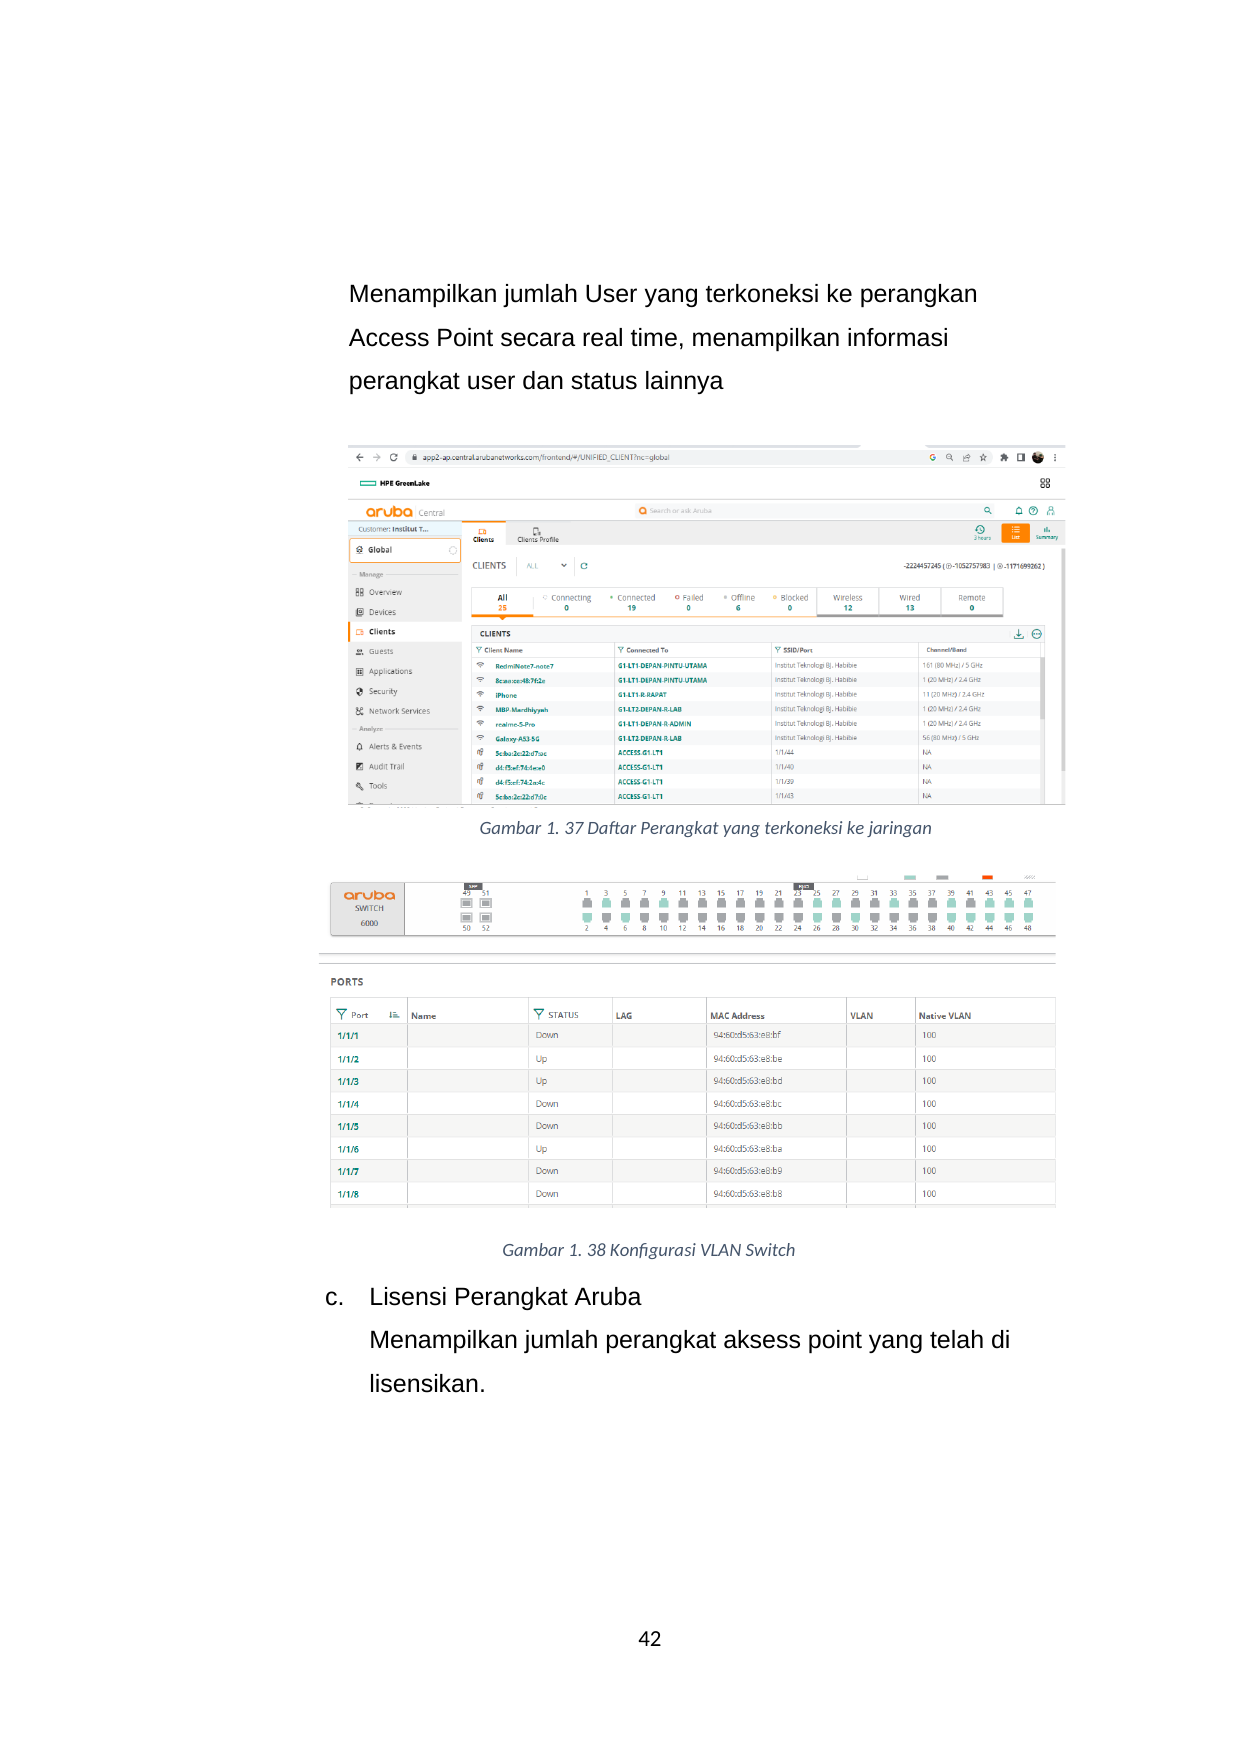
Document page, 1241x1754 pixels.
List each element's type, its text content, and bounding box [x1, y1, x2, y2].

list Menampilkan jumlah User yang terkoneksi ke perangkan Access Point secara real time, menampilkan informasi perangkat user dan status lainnya [349, 279, 1063, 394]
text Gambar 1. 38 Konfigurasi VLAN Switch [236, 1238, 1063, 1261]
picture [318, 873, 1056, 1208]
list Lisensi Perangkat Aruba [325, 1282, 1063, 1311]
picture [348, 445, 1066, 808]
list Menampilkan jumlah perangkat aksess point yang telah di lisensikan. [369, 1325, 1063, 1397]
